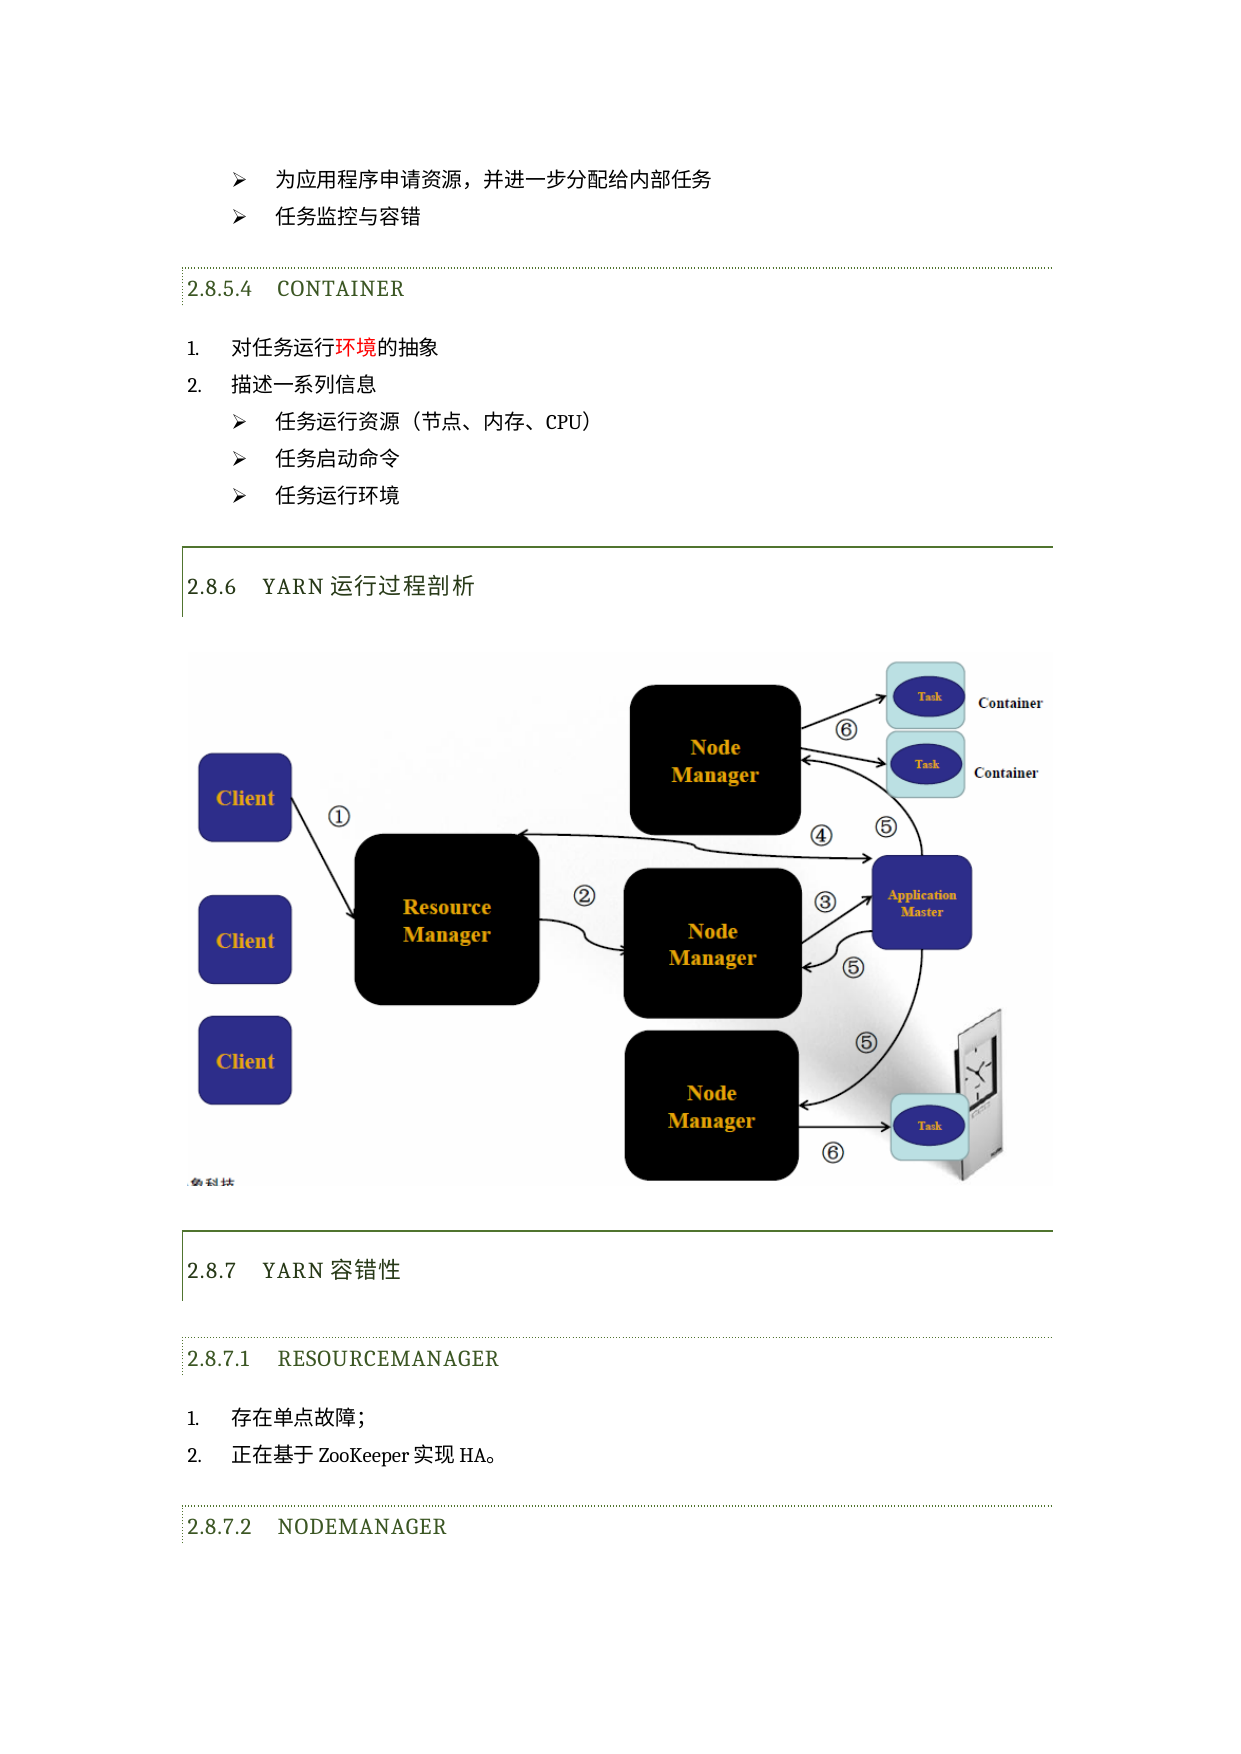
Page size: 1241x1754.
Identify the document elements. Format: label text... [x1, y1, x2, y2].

subtitle YARN容错性 [183, 1232, 1053, 1301]
list 为应用程序申请资源，并进一步分配给内部任务 [231, 162, 1053, 194]
list 任务启动命令 [231, 441, 1053, 473]
list 任务运行环境 [231, 478, 1053, 511]
list 任务运行资源（节点、内存、CPU） [231, 404, 1053, 437]
list 正在基于ZooKeeper实现HA。 [187, 1437, 1053, 1469]
list 描述一系列信息 [187, 367, 1053, 399]
subtitle YARN运行过程剖析 [183, 548, 1053, 617]
picture [187, 652, 1053, 1186]
subtitle Container [182, 267, 1053, 305]
subtitle NodeManager [182, 1505, 1053, 1543]
list 对任务运行环境的抽象 [187, 330, 1053, 363]
list 任务监控与容错 [231, 199, 1053, 231]
subtitle ResourceManager [182, 1337, 1053, 1375]
list 存在单点故障； [187, 1400, 1053, 1432]
